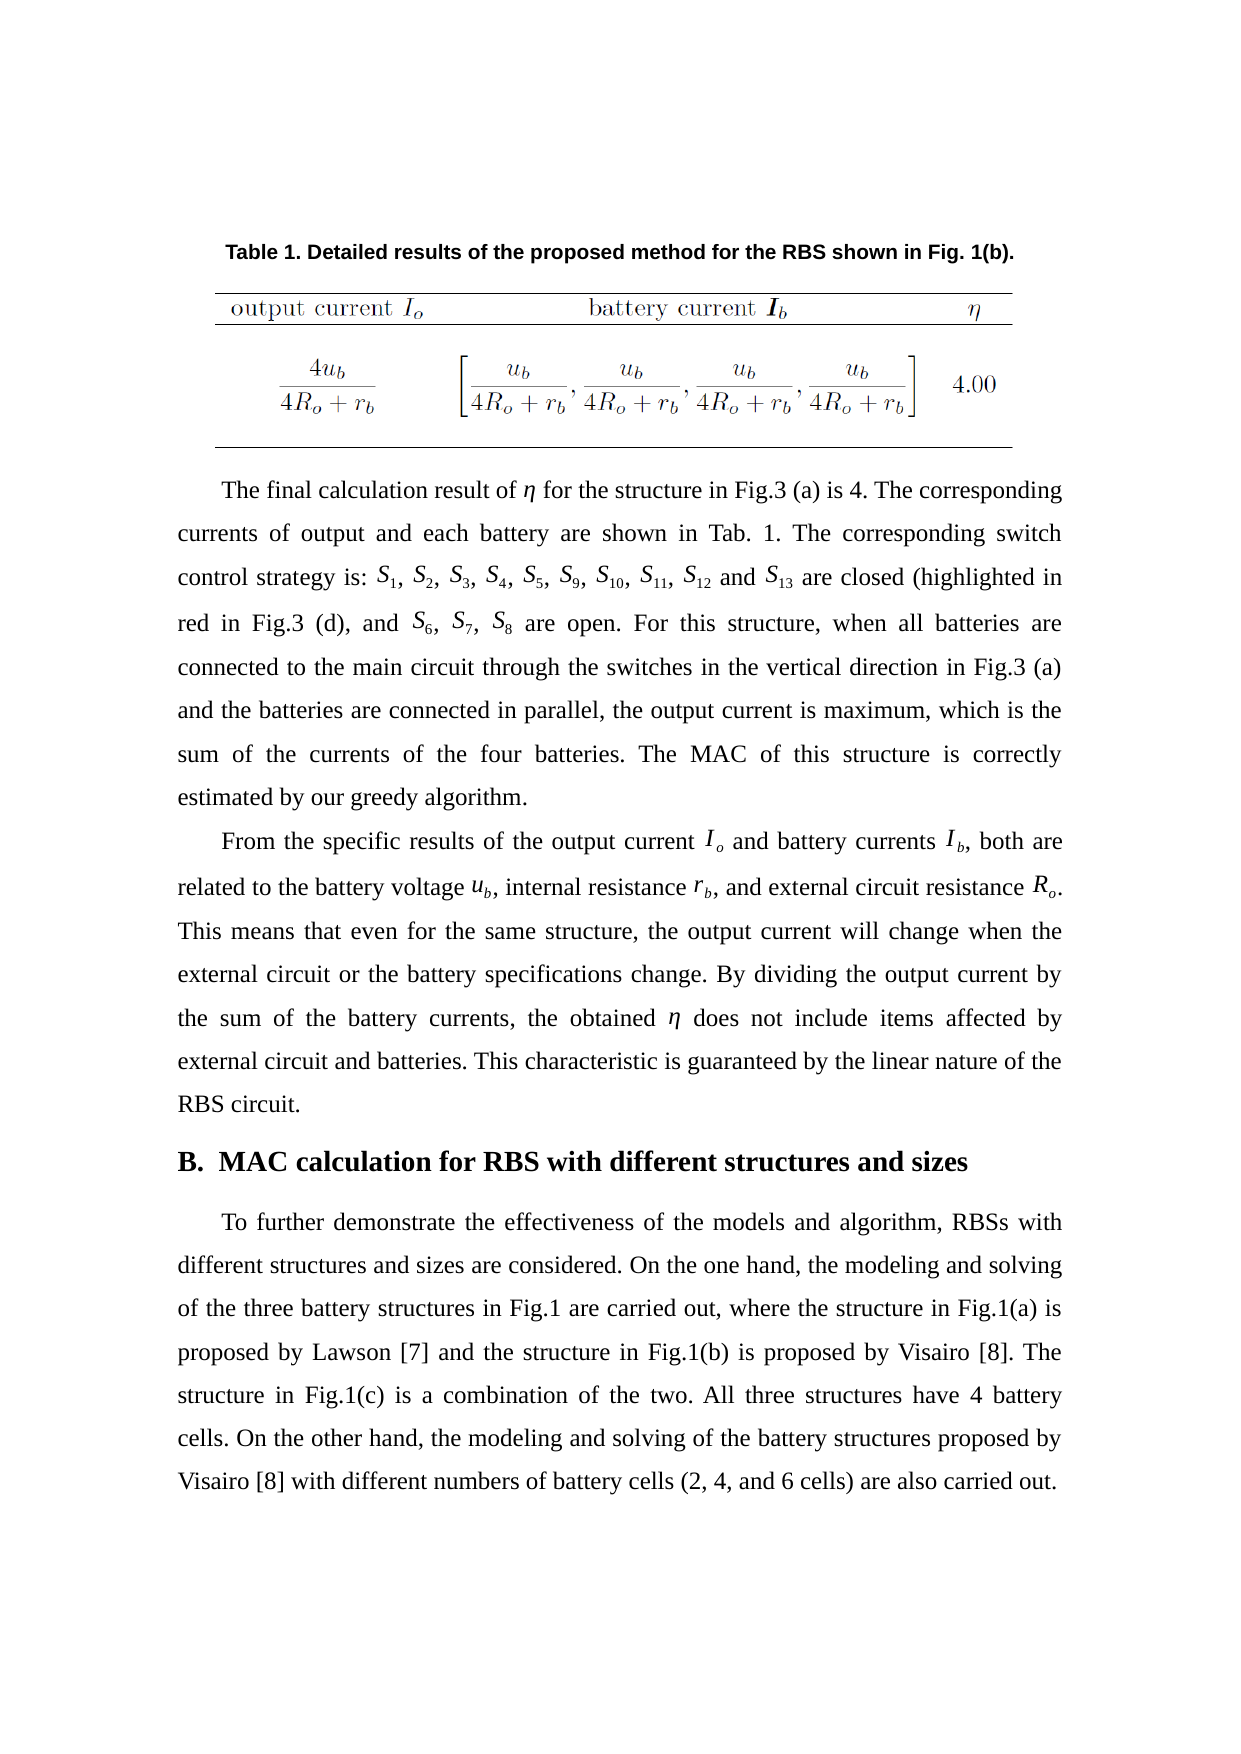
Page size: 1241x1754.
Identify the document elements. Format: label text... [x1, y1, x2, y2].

text The final calculation result of for the structure in Fig.3 (a) is 4. The corresponding currents of output and each battery are shown in Tab. 1. The corresponding switch control strategy is: , , , , , , , , and are closed (highlighted in red in Fig.3 (d), and , , are open. For this structure, when all batteries are connected to the main circuit through the switches in the vertical direction in Fig.3 (a) and the batteries are connected in parallel, the output current is maximum, which is the sum of the currents of the four batteries. The MAC of this structure is correctly estimated by our greedy algorithm. [177, 475, 1063, 811]
text Table 1. Detailed results of the proposed method for the RBS shown in Fig. 1(b). [177, 240, 1063, 264]
picture [206, 275, 1035, 461]
text To further demonstrate the effectiveness of the models and algorithm, RBSs with different structures and sizes are considered. On the one hand, the modeling and solving of the three battery structures in Fig.1 are carried out, where the structure in Fig.1(a) is proposed by Lawson [7] and the structure in Fig.1(b) is proposed by Visairo [8]. The structure in Fig.1(c) is a combination of the two. All three structures have 4 battery cells. On the other hand, the modeling and solving of the battery structures proposed by Visairo [8] with different numbers of battery cells (2, 4, and 6 cells) are also carried out. [177, 1207, 1063, 1495]
text B. MAC calculation for RBS with different structures and sizes [177, 1144, 1063, 1178]
text From the specific results of the output current and battery currents , both are related to the battery voltage , internal resistance , and external circuit resistance . This means that even for the same structure, the output current will change when the external circuit or the battery specifications change. By dividing the output current by the sum of the battery currents, the obtained does not include items affected by external circuit and batteries. This characteristic is guaranteed by the linear nature of the RBS circuit. [177, 825, 1063, 1118]
